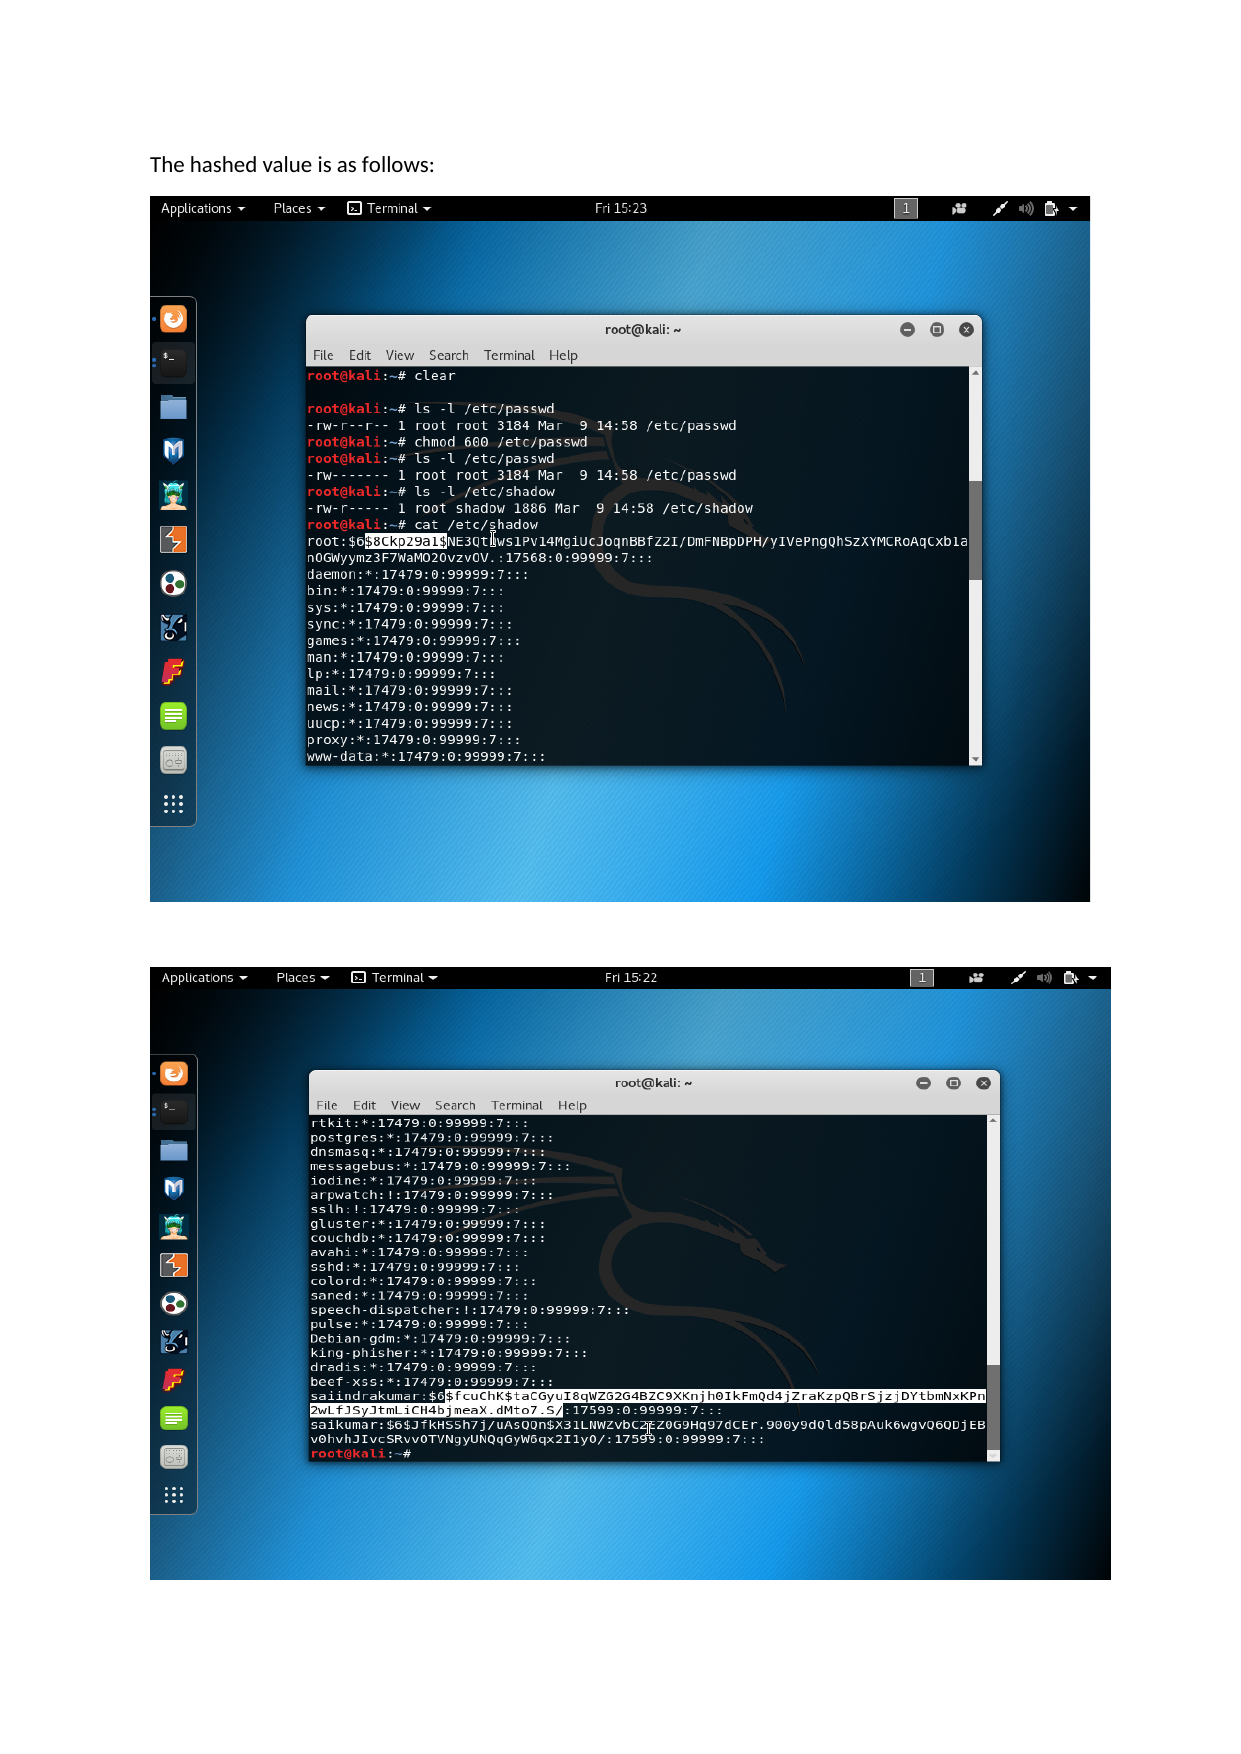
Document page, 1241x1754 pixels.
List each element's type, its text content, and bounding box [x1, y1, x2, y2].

picture [150, 967, 1111, 1580]
text The hashed value is as follows: [150, 150, 1090, 178]
picture [150, 196, 1091, 902]
